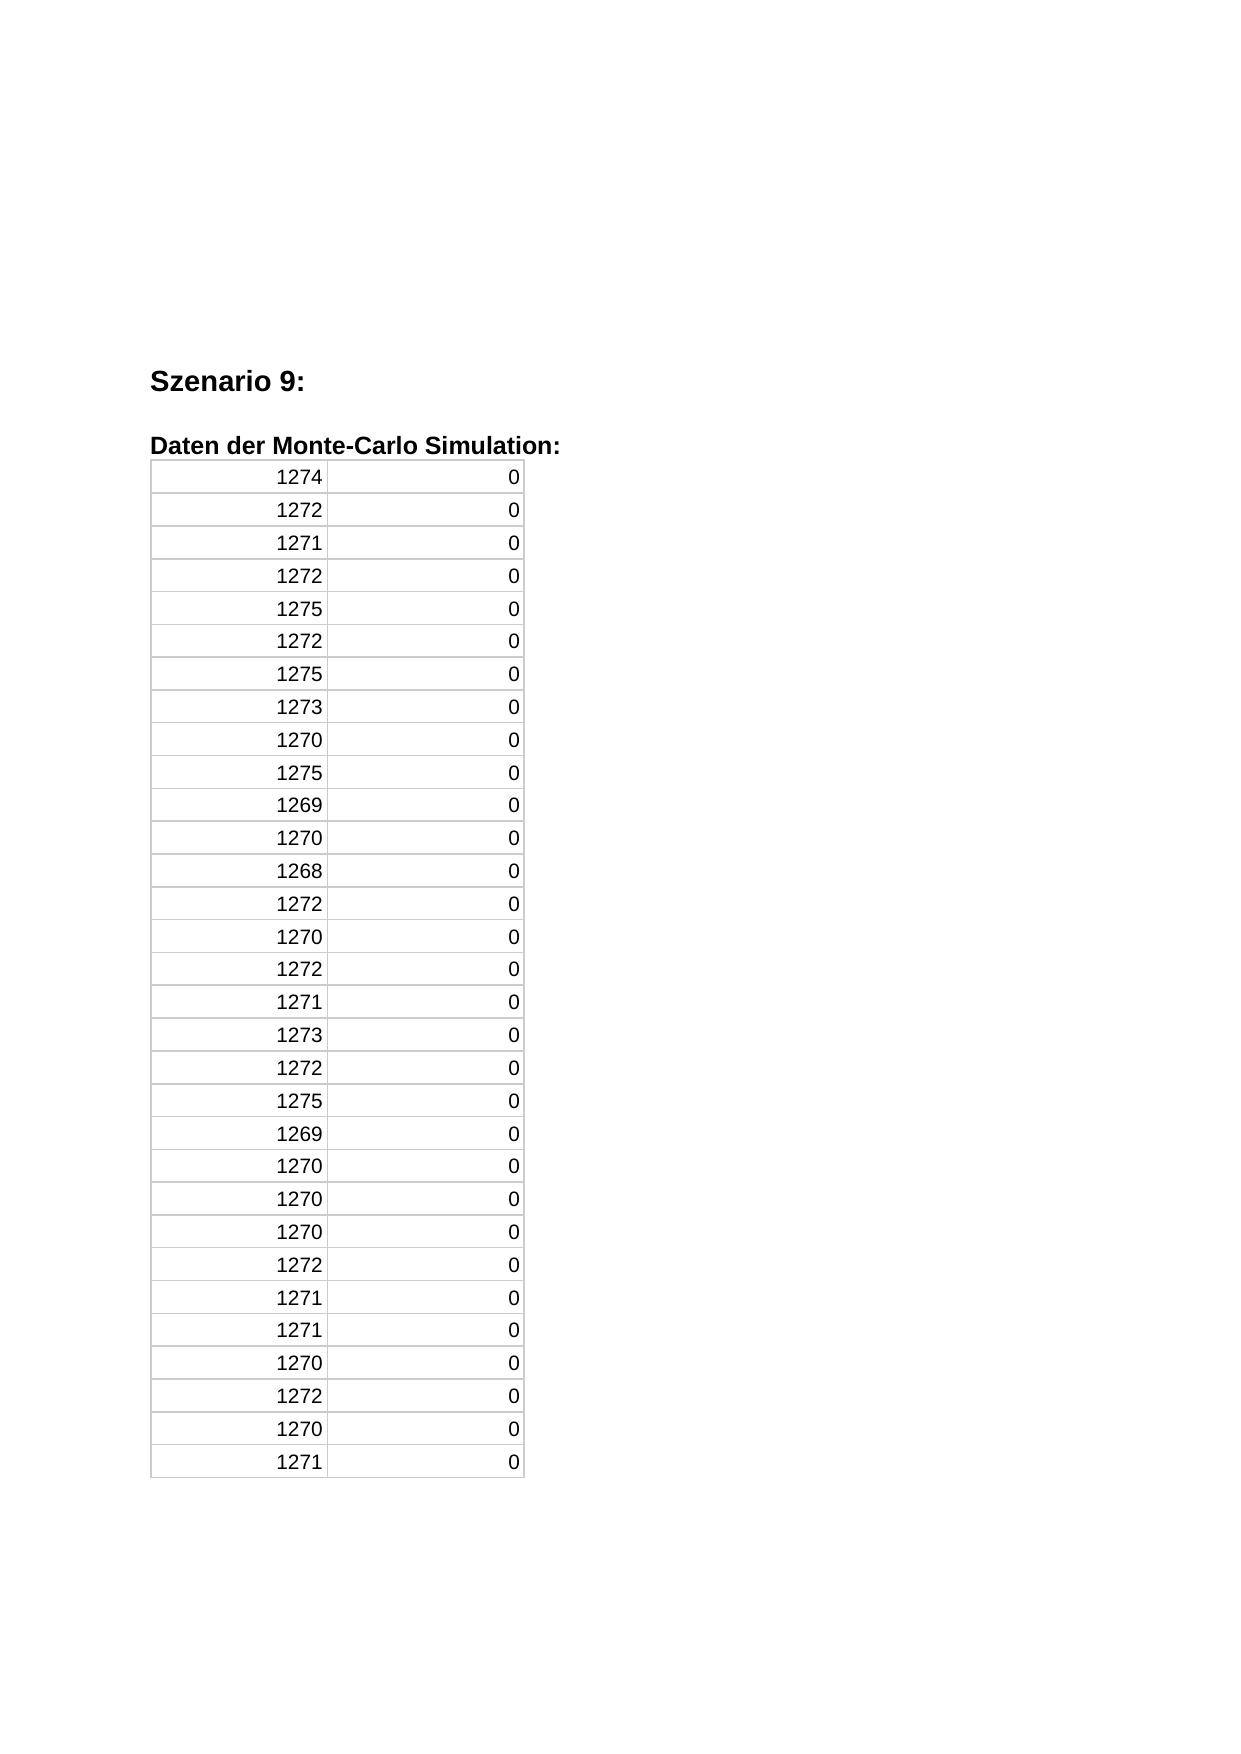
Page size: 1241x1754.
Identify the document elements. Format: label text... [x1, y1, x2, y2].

table_cell 0 [328, 1052, 523, 1083]
table_cell 1272 [152, 625, 327, 656]
table_header 1274 [152, 461, 327, 492]
table_cell 0 [328, 986, 523, 1017]
table_cell 0 [328, 1216, 523, 1247]
table_cell 0 [328, 1413, 523, 1444]
table_cell 0 [328, 855, 523, 886]
table_cell 0 [328, 888, 523, 919]
table_cell 0 [328, 1150, 523, 1181]
table_cell 1272 [152, 1380, 327, 1411]
table_cell 1270 [152, 1150, 327, 1181]
table_cell 1270 [152, 920, 327, 952]
table_cell 1270 [152, 1183, 327, 1214]
table_cell 0 [328, 691, 523, 722]
table_cell 0 [328, 723, 523, 755]
table_cell 0 [328, 658, 523, 689]
table_cell 1272 [152, 494, 327, 525]
table_cell 1270 [152, 1413, 327, 1444]
table_cell 0 [328, 625, 523, 656]
table_cell 0 [328, 1019, 523, 1050]
table_cell 1271 [152, 986, 327, 1017]
table_cell 0 [328, 756, 523, 787]
table_cell 1270 [152, 1347, 327, 1378]
table_cell 1271 [152, 1281, 327, 1312]
table_cell 0 [328, 1117, 523, 1148]
table_header 0 [328, 461, 523, 492]
table_cell 1275 [152, 756, 327, 787]
table_cell 0 [328, 1445, 523, 1477]
table_cell 1271 [152, 1314, 327, 1345]
table_cell 0 [328, 1380, 523, 1411]
table_cell 0 [328, 1183, 523, 1214]
table_cell 0 [328, 1314, 523, 1345]
table_cell 1272 [152, 953, 327, 984]
table_cell 0 [328, 789, 523, 820]
table_cell 0 [328, 1281, 523, 1312]
table_cell 0 [328, 953, 523, 984]
table_cell 0 [328, 920, 523, 952]
table_cell 0 [328, 592, 523, 623]
table_cell 1273 [152, 1019, 327, 1050]
table_cell 0 [328, 1248, 523, 1280]
table_cell 1270 [152, 723, 327, 755]
table_cell 0 [328, 494, 523, 525]
text Szenario 9: [150, 370, 1090, 396]
table_cell 1272 [152, 888, 327, 919]
table_cell 1275 [152, 592, 327, 623]
table_cell 0 [328, 1085, 523, 1116]
table_cell 1269 [152, 789, 327, 820]
table_cell 0 [328, 527, 523, 558]
table_cell 1271 [152, 1445, 327, 1477]
table_cell 1272 [152, 560, 327, 591]
table_cell 0 [328, 1347, 523, 1378]
table_cell 1269 [152, 1117, 327, 1148]
table_cell 1268 [152, 855, 327, 886]
table_cell 0 [328, 822, 523, 853]
table_cell 1271 [152, 527, 327, 558]
table_cell 0 [328, 560, 523, 591]
text Daten der Monte-Carlo Simulation: [150, 433, 1090, 459]
table_cell 1275 [152, 658, 327, 689]
table_cell 1272 [152, 1052, 327, 1083]
table_cell 1273 [152, 691, 327, 722]
table_cell 1275 [152, 1085, 327, 1116]
table_cell 1272 [152, 1248, 327, 1280]
table_cell 1270 [152, 822, 327, 853]
table_cell 1270 [152, 1216, 327, 1247]
